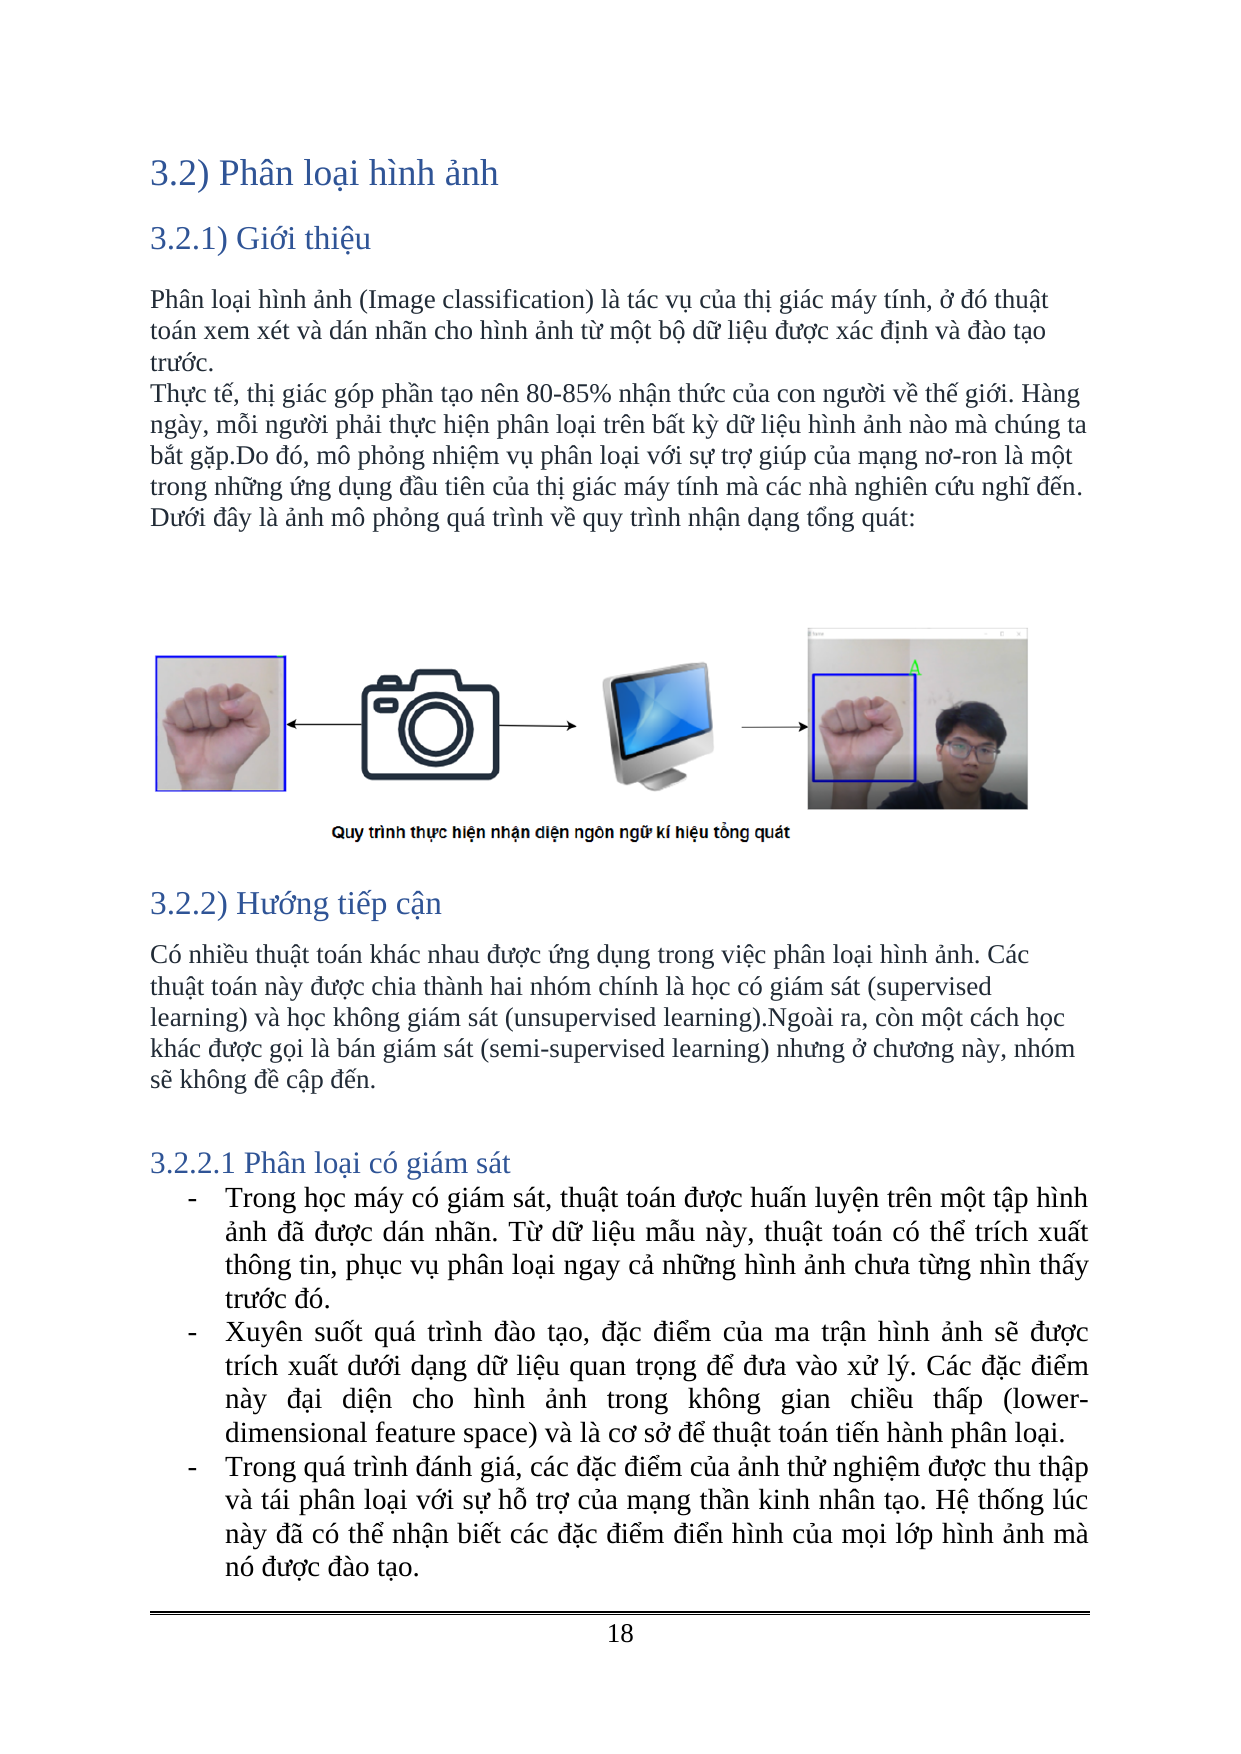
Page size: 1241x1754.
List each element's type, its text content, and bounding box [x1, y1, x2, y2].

text 3.2) Phân loại hình ảnh [150, 150, 1090, 193]
text 3.2.2) Hướng tiếp cận [150, 884, 1090, 922]
text 3.2.2.1 Phân loại có giám sát [150, 1144, 1090, 1180]
list Trong quá trình đánh giá, các đặc điểm của ảnh thử nghiệm được thu thập và tái phân loại với sự hỗ trợ của mạng thần kinh nhân tạo. Hệ thống lúc này đã có thể nhận biết các đặc điểm điển hình của mọi lớp hình ảnh mà nó được đào tạo. [187, 1449, 1090, 1583]
list Trong học máy có giám sát, thuật toán được huấn luyện trên một tập hình ảnh đã được dán nhãn. Từ dữ liệu mẫu này, thuật toán có thể trích xuất thông tin, phục vụ phân loại ngay cả những hình ảnh chưa từng nhìn thấy trước đó. [187, 1180, 1090, 1314]
text Dưới đây là ảnh mô phỏng quá trình về quy trình nhận dạng tổng quát: [150, 501, 1090, 532]
text 3.2.1) Giới thiệu [150, 218, 1090, 256]
text Phân loại hình ảnh (Image classification) là tác vụ của thị giác máy tính, ở đó thuật toán xem xét và dán nhãn cho hình ảnh từ một bộ dữ liệu được xác định và đào tạo trước. [150, 283, 1090, 377]
list Xuyên suốt quá trình đào tạo, đặc điểm của ma trận hình ảnh sẽ được trích xuất dưới dạng dữ liệu quan trọng để đưa vào xử lý. Các đặc điểm này đại diện cho hình ảnh trong không gian chiều thấp (lower-dimensional feature space) và là cơ sở để thuật toán tiến hành phân loại. [187, 1314, 1090, 1449]
text Thực tế, thị giác góp phần tạo nên 80-85% nhận thức của con người về thế giới. Hàng ngày, mỗi người phải thực hiện phân loại trên bất kỳ dữ liệu hình ảnh nào mà chúng ta bắt gặp.Do đó, mô phỏng nhiệm vụ phân loại với sự trợ giúp của mạng nơ-ron là một trong những ứng dụng đầu tiên của thị giác máy tính mà các nhà nghiên cứu nghĩ đến. [150, 377, 1090, 501]
text Có nhiều thuật toán khác nhau được ứng dụng trong việc phân loại hình ảnh. Các thuật toán này được chia thành hai nhóm chính là học có giám sát (supervised learning) và học không giám sát (unsupervised learning).Ngoài ra, còn một cách học khác được gọi là bán giám sát (semi-supervised learning) nhưng ở chương này, nhóm sẽ không đề cập đến. [150, 939, 1090, 1094]
picture [150, 582, 1029, 846]
